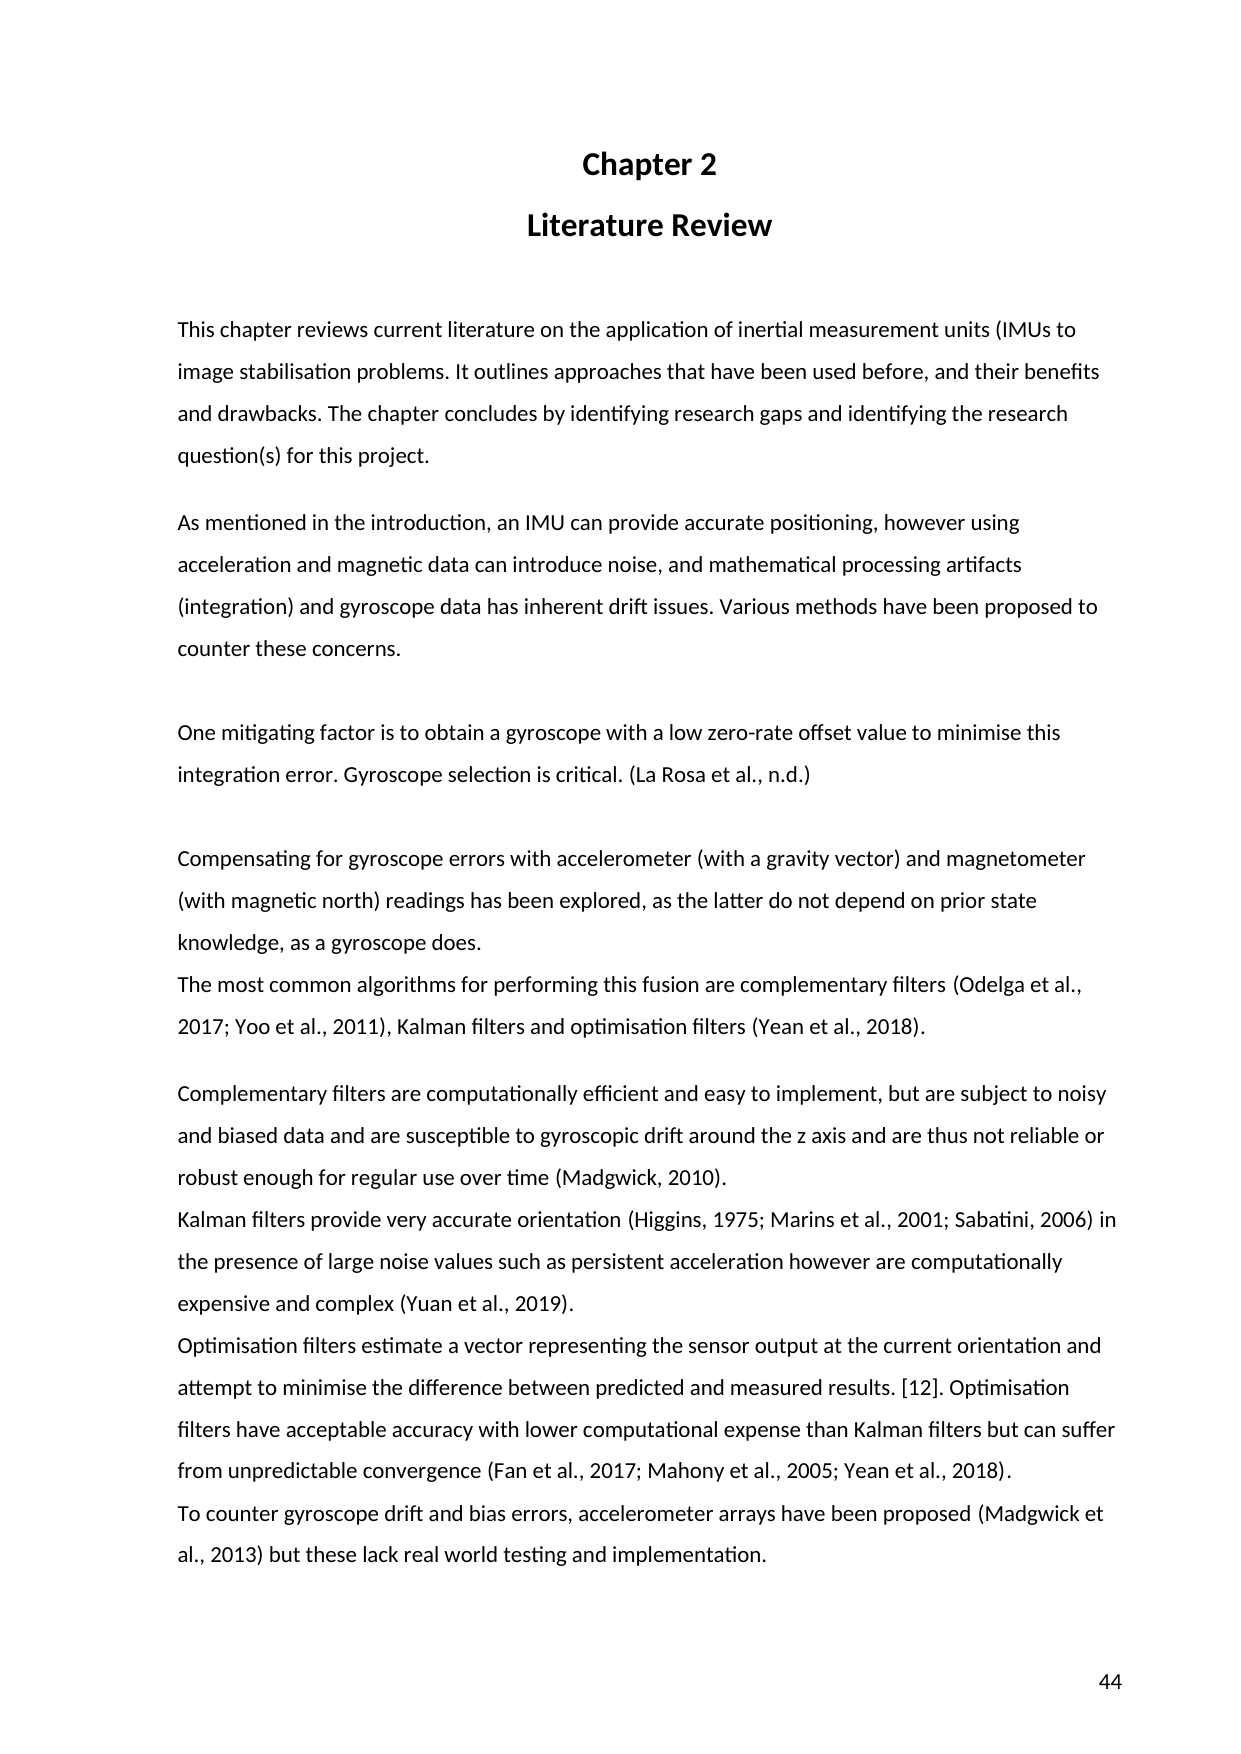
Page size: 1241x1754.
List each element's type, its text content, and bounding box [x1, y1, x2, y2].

subtitle Literature Review [177, 143, 1122, 245]
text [177, 1079, 1122, 1611]
text This chapter reviews current literature on the application of inertial measurement units (IMUs to image stabilisation problems. It outlines approaches that have been used before, and their benefits and drawbacks. The chapter concludes by identifying research gaps and identifying the research question(s) for this project. [177, 315, 1122, 469]
text As mentioned in the introduction, an IMU can provide accurate positioning, however using acceleration and magnetic data can introduce noise, and mathematical processing artifacts (integration) and gyroscope data has inherent drift issues. Various methods have been proposed to counter these concerns. One mitigating factor is to obtain a gyroscope with a low zero-rate offset value to minimise this integration error. Gyroscope selection is critical. (La Rosa et al., n.d.) Compensating for gyroscope errors with accelerometer (with a gravity vector) and magnetometer (with magnetic north) readings has been explored, as the latter do not depend on prior state knowledge, as a gyroscope does. The most common algorithms for performing this fusion are complementary filters (Odelga et al., 2017; Yoo et al., 2011), Kalman filters and optimisation filters (Yean et al., 2018). [177, 508, 1122, 1040]
